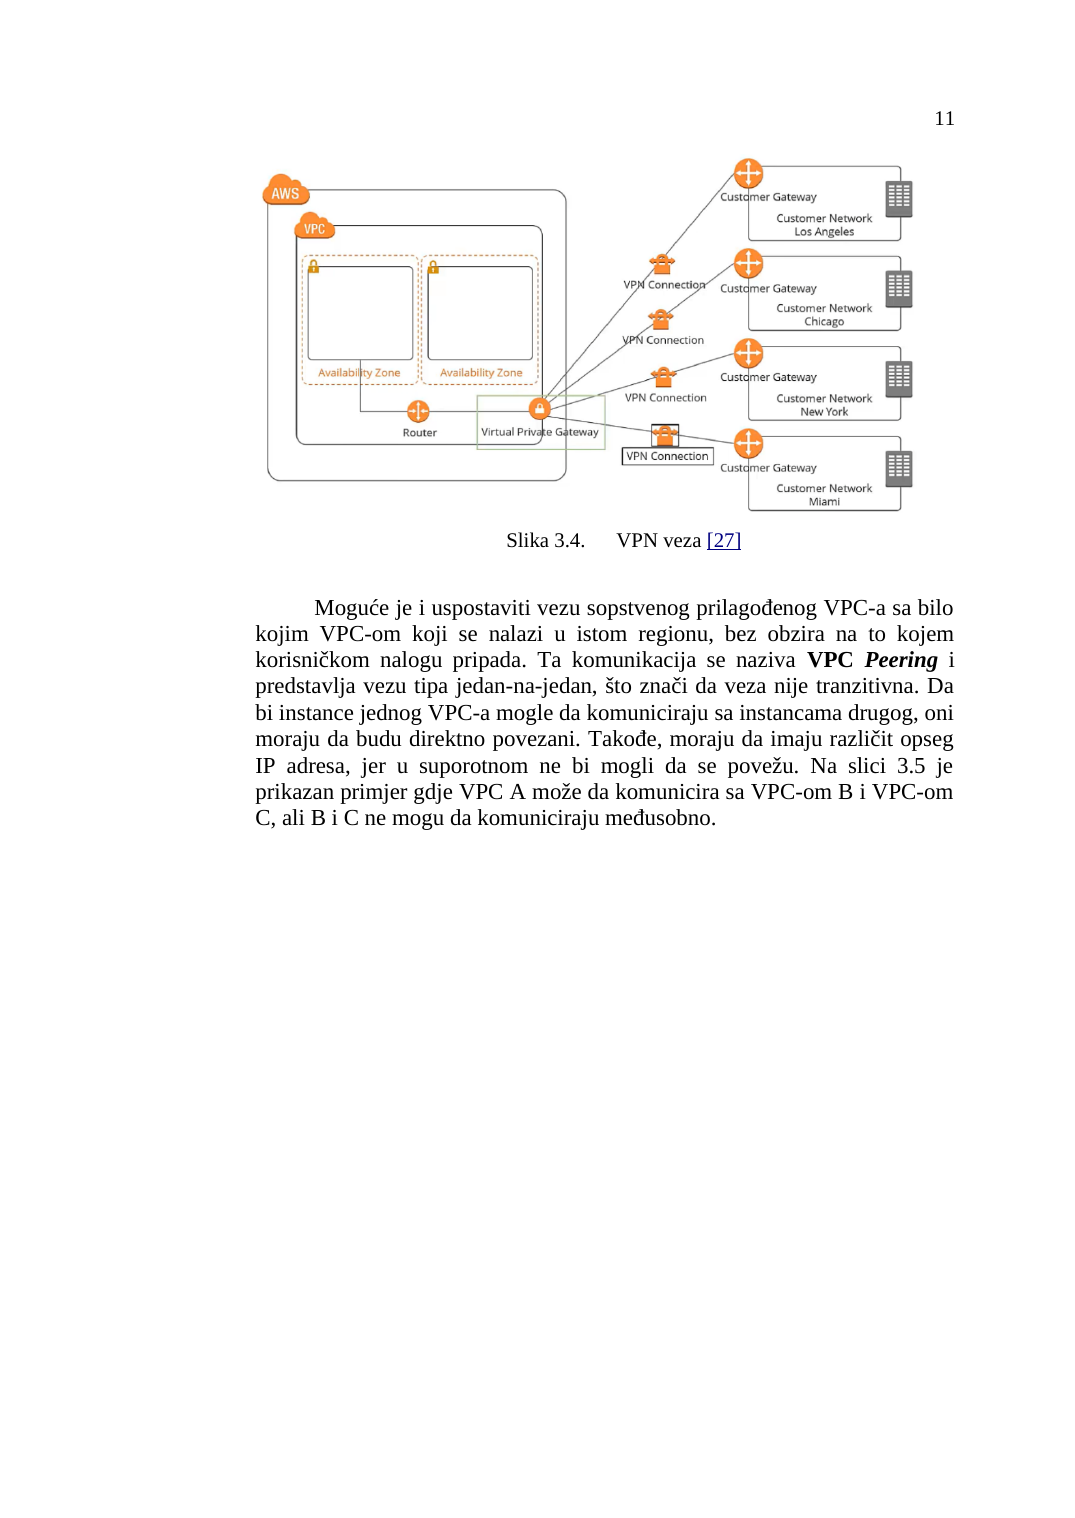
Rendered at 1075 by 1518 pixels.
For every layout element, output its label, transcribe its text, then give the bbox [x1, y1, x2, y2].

text Moguće je i uspostaviti vezu sopstvenog prilagođenog VPC-a sa bilo kojim VPC-om koji se nalazi u istom regionu, bez obzira na to kojem korisničkom nalogu pripada. Ta komunikacija se naziva VPC Peering i predstavlja vezu tipa jedan-na-jedan, što znači da veza nije tranzitivna. Da bi instance jednog VPC-a mogle da komuniciraju sa instancama drugog, oni moraju da budu direktno povezani. Takođe, moraju da imaju različit opseg IP adresa, jer u suporotnom ne bi mogli da se povežu. Na slici 3.5 je prikazan primjer gdje VPC A može da komunicira sa VPC-om B i VPC-om C, ali B i C ne mogu da komuniciraju međusobno. [255, 593, 955, 831]
list VPN veza [27] [293, 528, 955, 552]
picture [255, 154, 957, 516]
